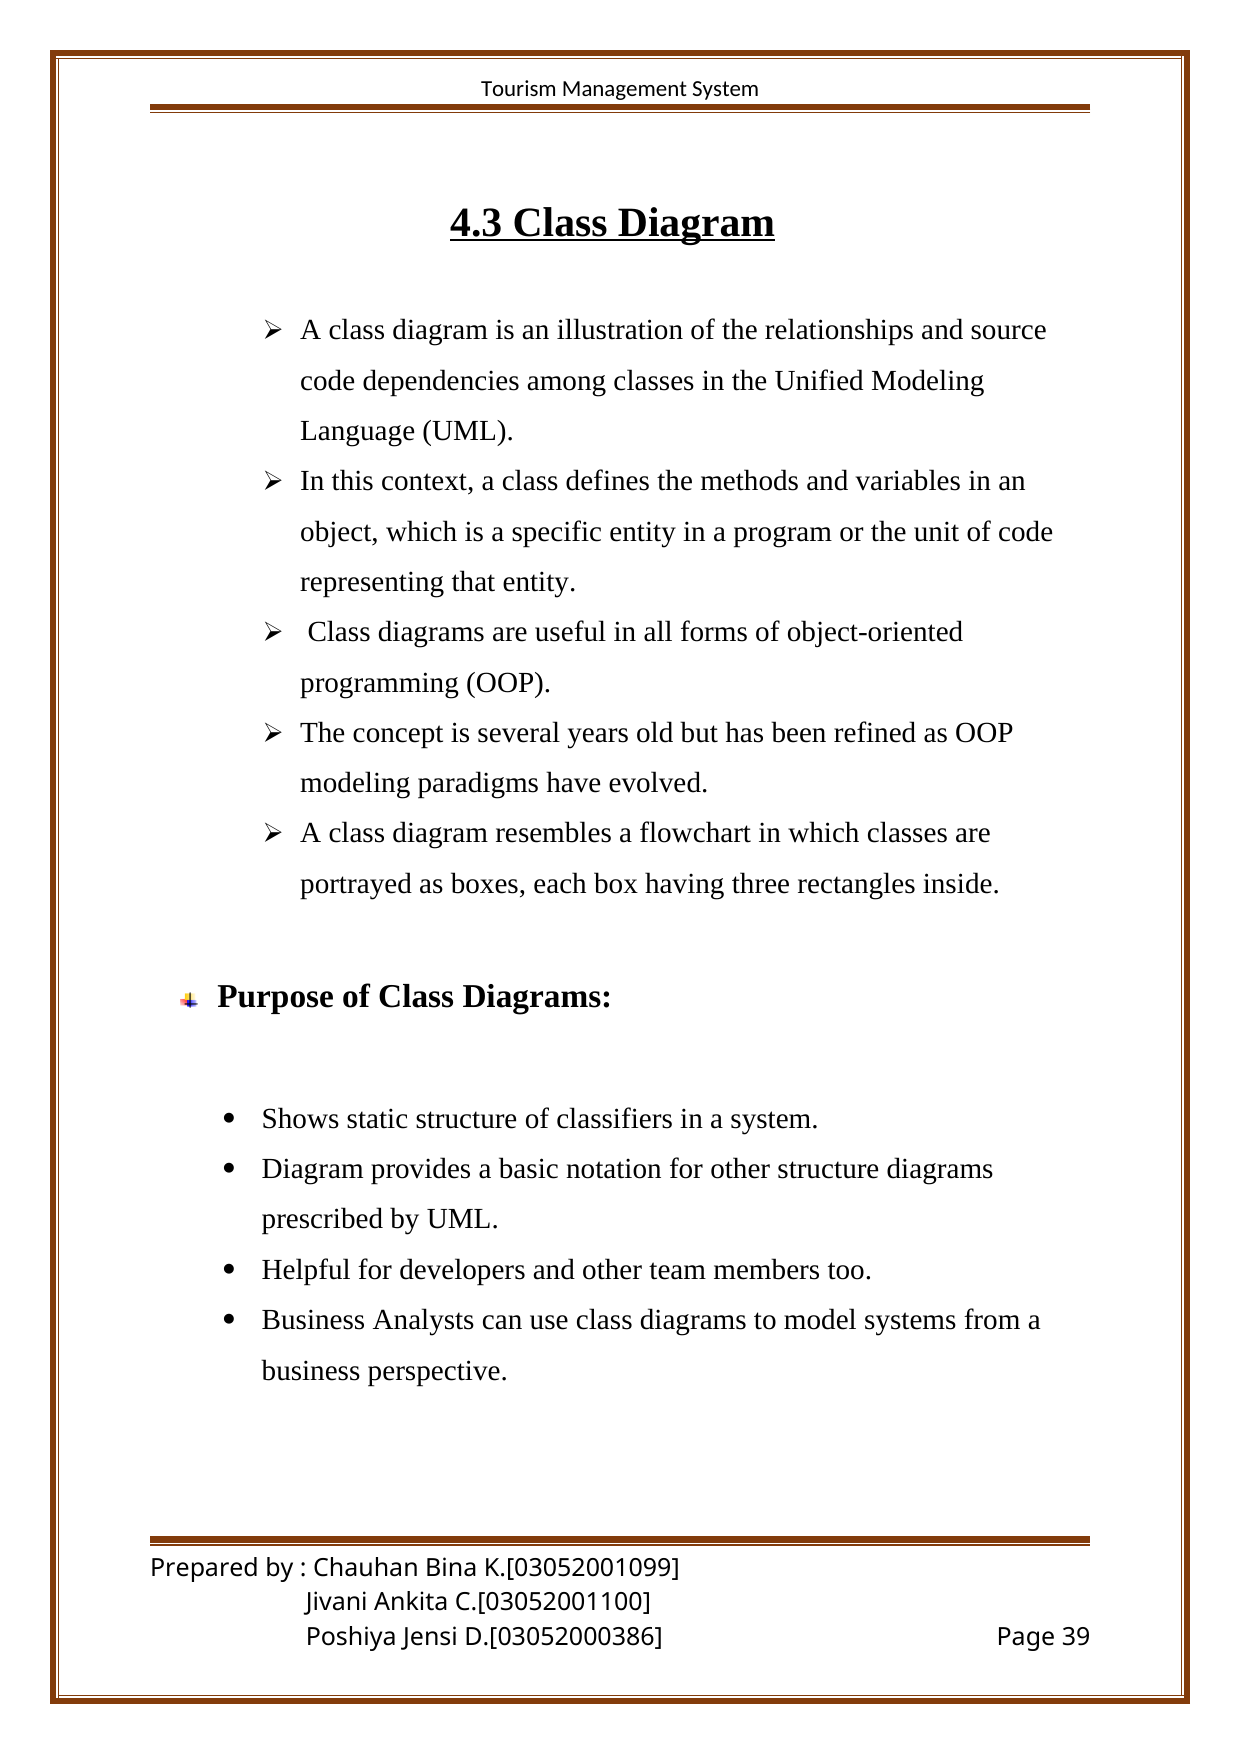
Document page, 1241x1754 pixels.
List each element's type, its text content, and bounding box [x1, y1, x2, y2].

list Shows static structure of classifiers in a system. [224, 1101, 1090, 1134]
list In this context, a class defines the methods and variables in an object, which is a specific entity in a program or the unit of code representing that entity. [262, 463, 1090, 598]
list A class diagram resembles a flowchart in which classes are portrayed as boxes, each box having three rectangles inside. [262, 816, 1090, 899]
list Business Analysts can use class diagrams to model systems from a business perspective. [224, 1302, 1090, 1386]
list Class diagrams are useful in all forms of object-oriented programming (OOP). [262, 614, 1090, 698]
list Purpose of Class Diagrams: [179, 977, 1090, 1015]
picture [180, 991, 198, 1008]
list A class diagram is an illustration of the relationships and source code dependencies among classes in the Unified Modeling Language (UML). [262, 312, 1090, 447]
list Diagram provides a basic notation for other structure diagrams prescribed by UML. [224, 1151, 1090, 1235]
list The concept is several years old but has been refined as OOP modeling paradigms have evolved. [262, 715, 1090, 799]
text 4.3 Class Diagram [375, 197, 1090, 245]
list Helpful for developers and other team members too. [224, 1252, 1090, 1286]
